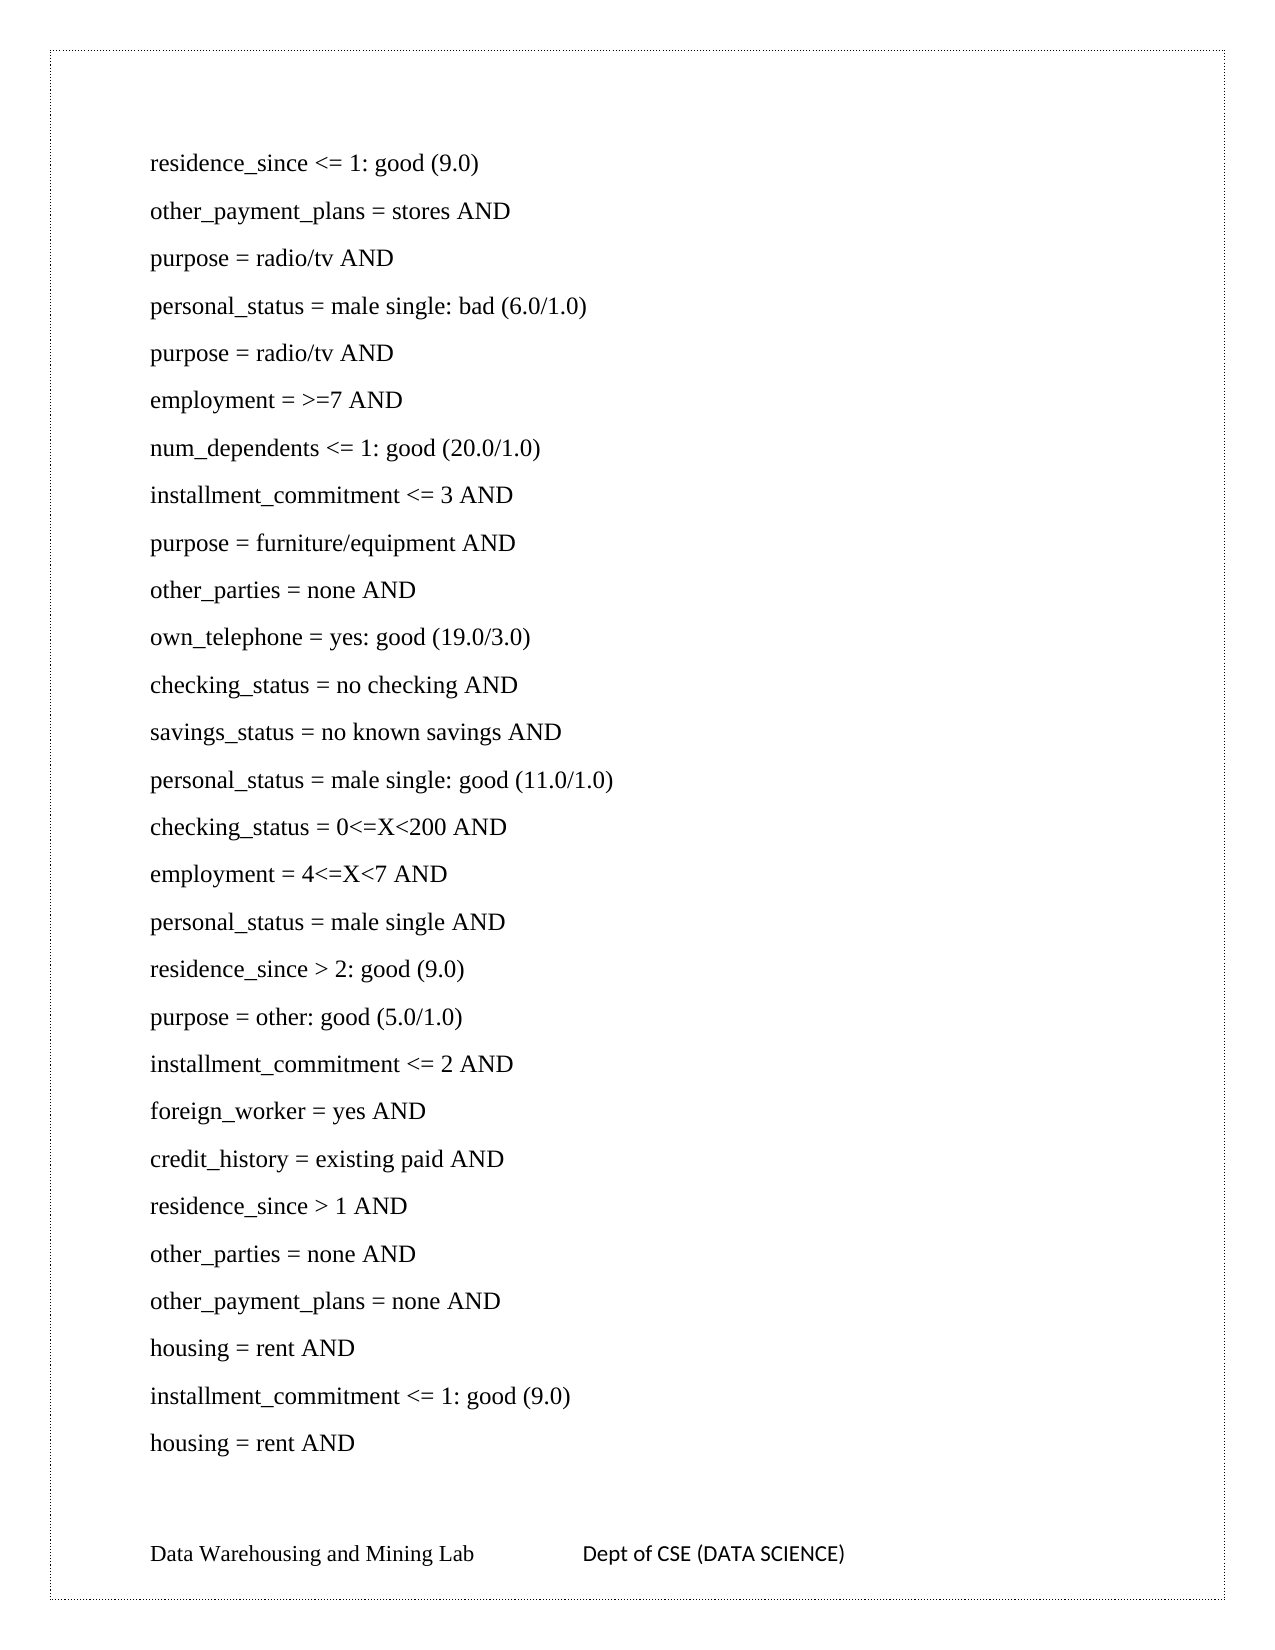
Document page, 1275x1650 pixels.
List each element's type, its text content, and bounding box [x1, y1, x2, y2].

text installment_commitment <= 1: good (9.0) housing = rent AND [150, 1381, 571, 1457]
text personal_status = male single AND residence_since > 2: good (9.0) purpose = other: good (5.0/1.0) installment_commitment <= 2 AND foreign_worker = yes AND credit_history = existing paid AND residence_since > 1 AND other_parties = none AND other_payment_plans = none AND housing = rent AND [150, 907, 514, 1362]
text residence_since <= 1: good (9.0) other_payment_plans = stores AND purpose = radio/tv AND [150, 148, 511, 272]
text personal_status = male single: bad (6.0/1.0) purpose = radio/tv AND [150, 291, 587, 367]
text employment = >=7 AND num_dependents <= 1: good (20.0/1.0) installment_commitment <= 3 AND purpose = furniture/equipment AND other_parties = none AND own_telephone = yes: good (19.0/3.0) checking_status = no checking AND savings_status = no known savings AND [150, 386, 562, 746]
text personal_status = male single: good (11.0/1.0) checking_status = 0<=X<200 AND employment = 4<=X<7 AND [150, 765, 613, 888]
